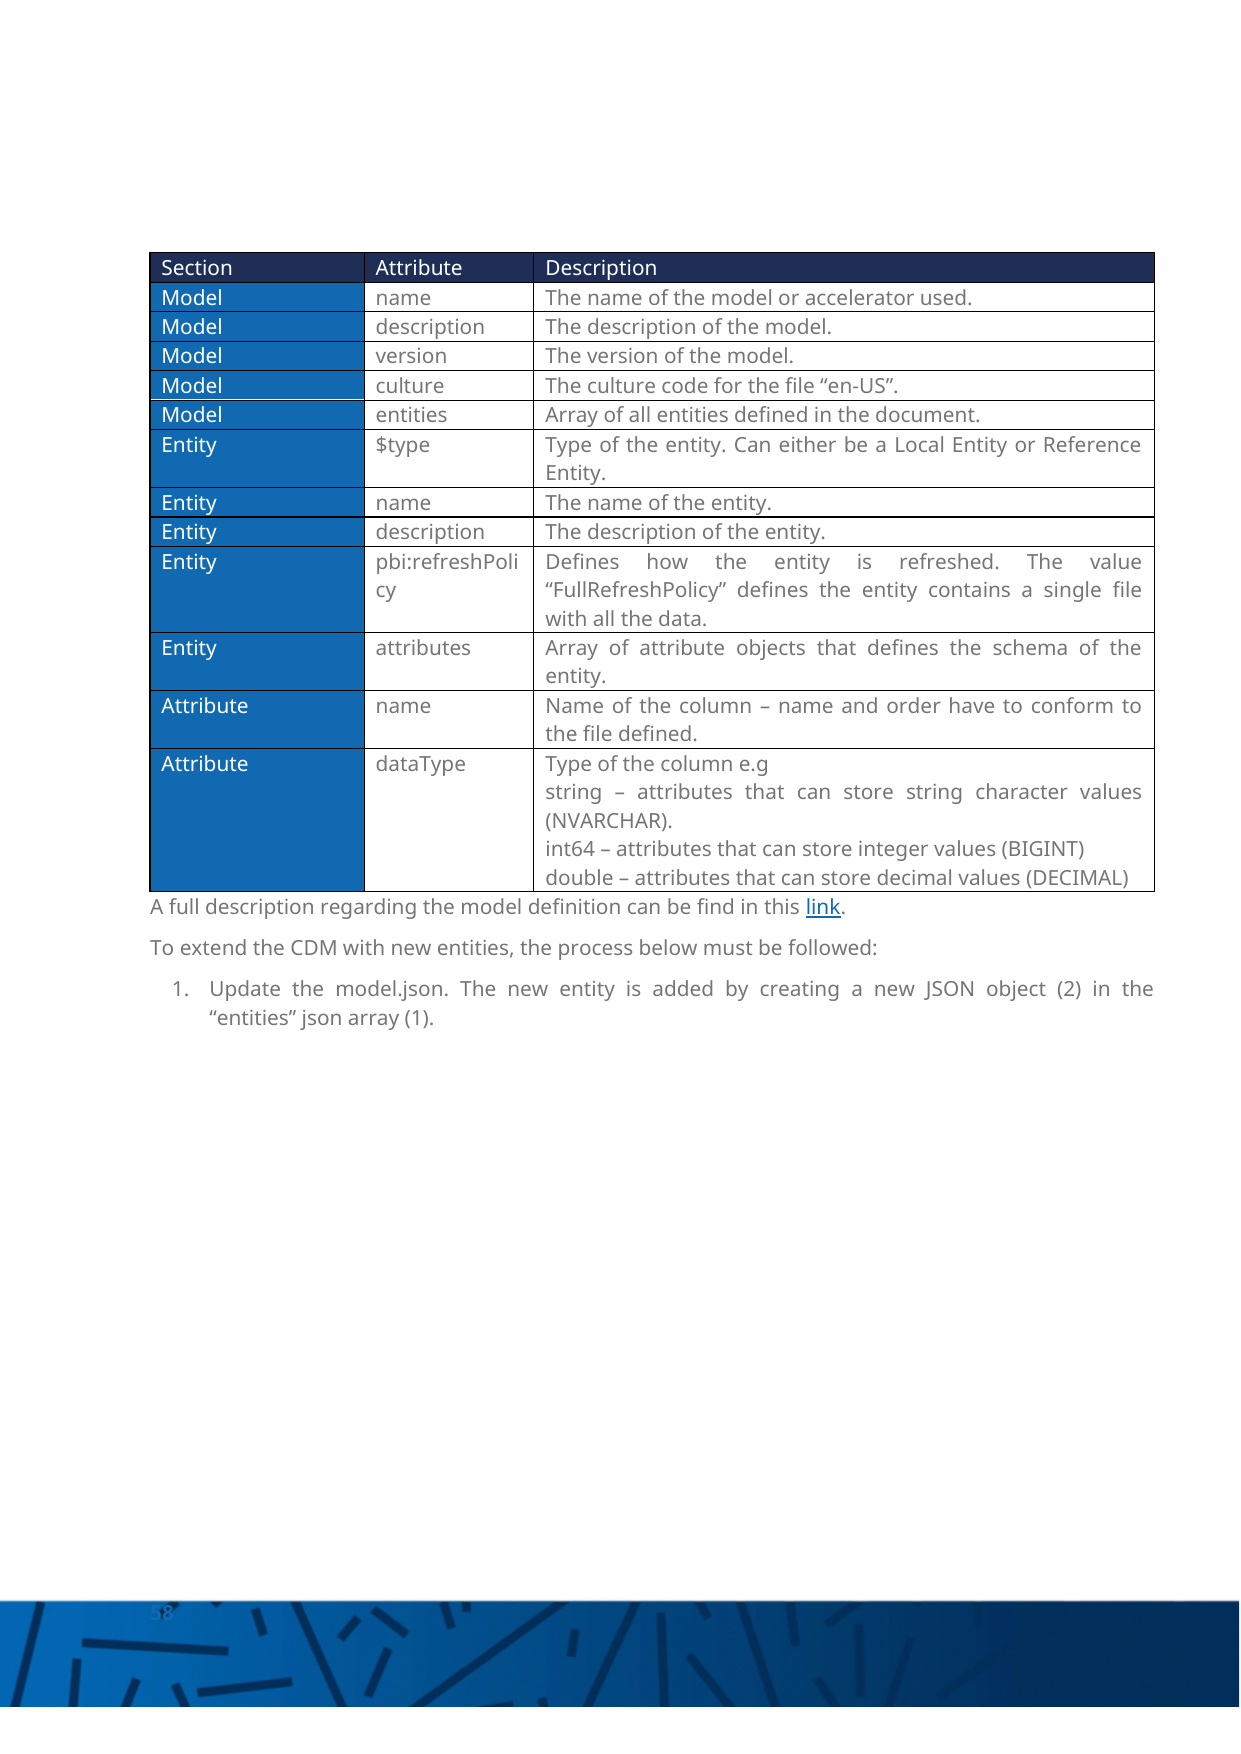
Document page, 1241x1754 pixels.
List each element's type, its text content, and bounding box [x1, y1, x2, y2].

table_cell name [365, 691, 533, 748]
table_cell Model [151, 401, 364, 429]
table_cell The description of the model. [534, 312, 1154, 341]
picture [0, 1598, 1240, 1707]
table_header Attribute [365, 253, 533, 282]
table_cell Type of the entity. Can either be a Local Entity or Reference Entity. [534, 430, 1154, 487]
table_cell Entity [151, 430, 364, 487]
table_cell The version of the model. [534, 342, 1154, 370]
table_cell attributes [365, 633, 533, 690]
table_cell The description of the entity. [534, 518, 1154, 546]
table_cell Name of the column – name and order have to conform to the file defined. [534, 691, 1154, 748]
table_header Description [534, 253, 1154, 282]
table_cell Entity [151, 518, 364, 546]
table_cell Attribute [151, 749, 364, 891]
table_cell culture [365, 371, 533, 399]
table_cell name [365, 488, 533, 516]
text To extend the CDM with new entities, the process below must be followed: [150, 933, 1155, 962]
table_cell version [365, 342, 533, 370]
table_cell pbi:refreshPolicy [365, 547, 533, 632]
table_cell Model [151, 283, 364, 311]
table_cell Defines how the entity is refreshed. The value “FullRefreshPolicy” defines the entity contains a single file with all the data. [534, 547, 1154, 632]
table_cell entities [365, 401, 533, 429]
table_cell Entity [151, 633, 364, 690]
table_cell description [365, 518, 533, 546]
table_cell Entity [151, 547, 364, 632]
list Update the model.json. The new entity is added by creating a new JSON object (2) in the “entities” json array (1). [172, 974, 1155, 1031]
table_cell Array of attribute objects that defines the schema of the entity. [534, 633, 1154, 690]
table_cell Model [151, 342, 364, 370]
table_cell Model [151, 371, 364, 399]
table_cell name [365, 283, 533, 311]
table_cell $type [365, 430, 533, 487]
text A full description regarding the model definition can be find in this link. [150, 892, 1155, 921]
table_header Section [151, 253, 364, 282]
table_cell Model [151, 312, 364, 341]
table_cell The name of the entity. [534, 488, 1154, 516]
table_cell dataType [365, 749, 533, 891]
table_cell Entity [151, 488, 364, 516]
table_cell Attribute [151, 691, 364, 748]
table_cell Array of all entities defined in the document. [534, 401, 1154, 429]
table_cell The culture code for the file “en-US”. [534, 371, 1154, 399]
table_cell Type of the column e.g string – attributes that can store string character values (NVARCHAR). int64 – attributes that can store integer values (BIGINT) double – attributes that can store decimal values (DECIMAL) [534, 749, 1154, 891]
table_cell The name of the model or accelerator used. [534, 283, 1154, 311]
table_cell description [365, 312, 533, 341]
